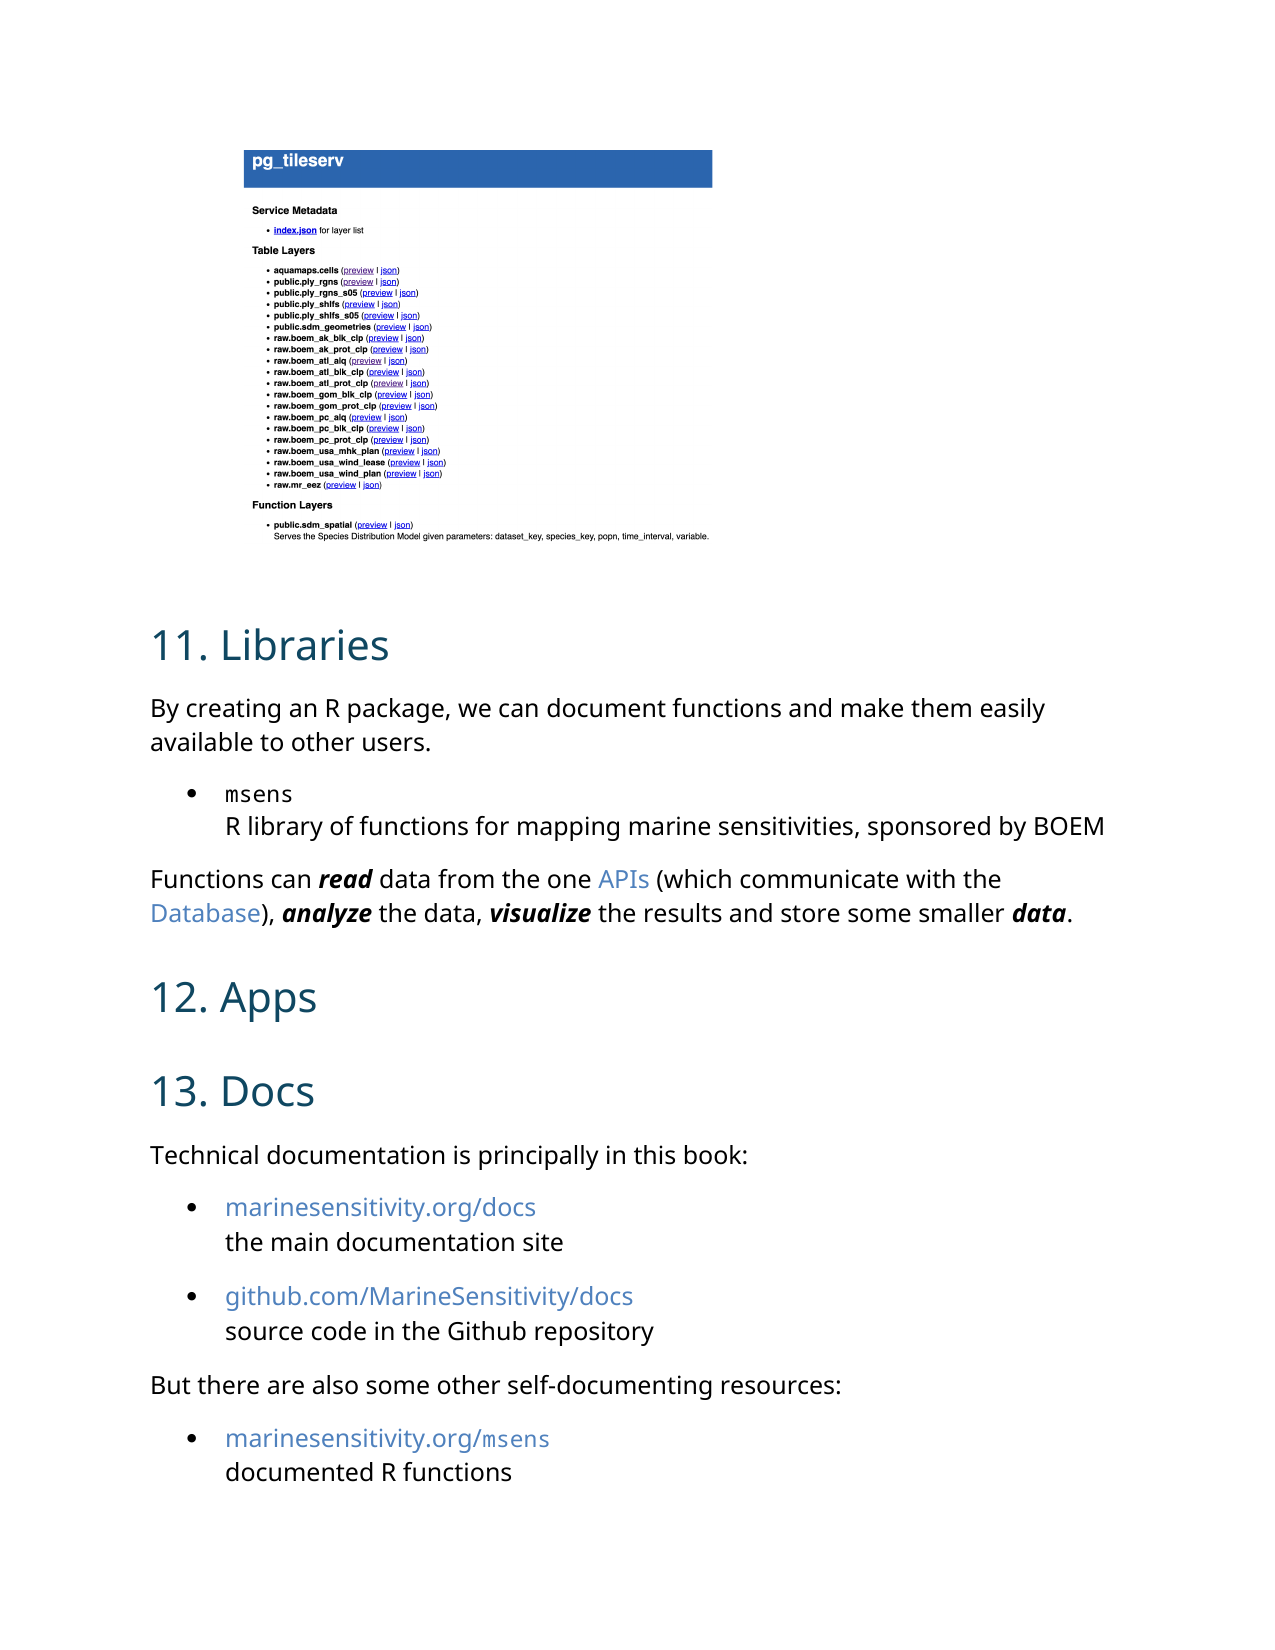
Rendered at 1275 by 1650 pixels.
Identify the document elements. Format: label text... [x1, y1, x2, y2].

text But there are also some other self-documenting resources: [150, 1368, 1125, 1402]
text Functions can read data from the one APIs (which communicate with the Database), analyze the data, visualize the results and store some smaller data. [150, 862, 1125, 930]
list github.com/MarineSensitivity/docs source code in the Github repository [187, 1279, 1125, 1347]
picture [243, 150, 713, 544]
text Technical documentation is principally in this book: [150, 1137, 1125, 1171]
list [187, 150, 1125, 578]
list marinesensitivity.org/docs the main documentation site [187, 1190, 1125, 1258]
subtitle 12. Apps [150, 967, 1125, 1024]
list marinesensitivity.org/msens documented R functions [187, 1421, 1125, 1489]
subtitle 13. Docs [150, 1062, 1125, 1118]
text By creating an R package, we can document functions and make them easily available to other users. [150, 691, 1125, 759]
list msens R library of functions for mapping marine sensitivities, sponsored by BOEM [187, 778, 1125, 843]
subtitle 11. Libraries [150, 615, 1125, 672]
